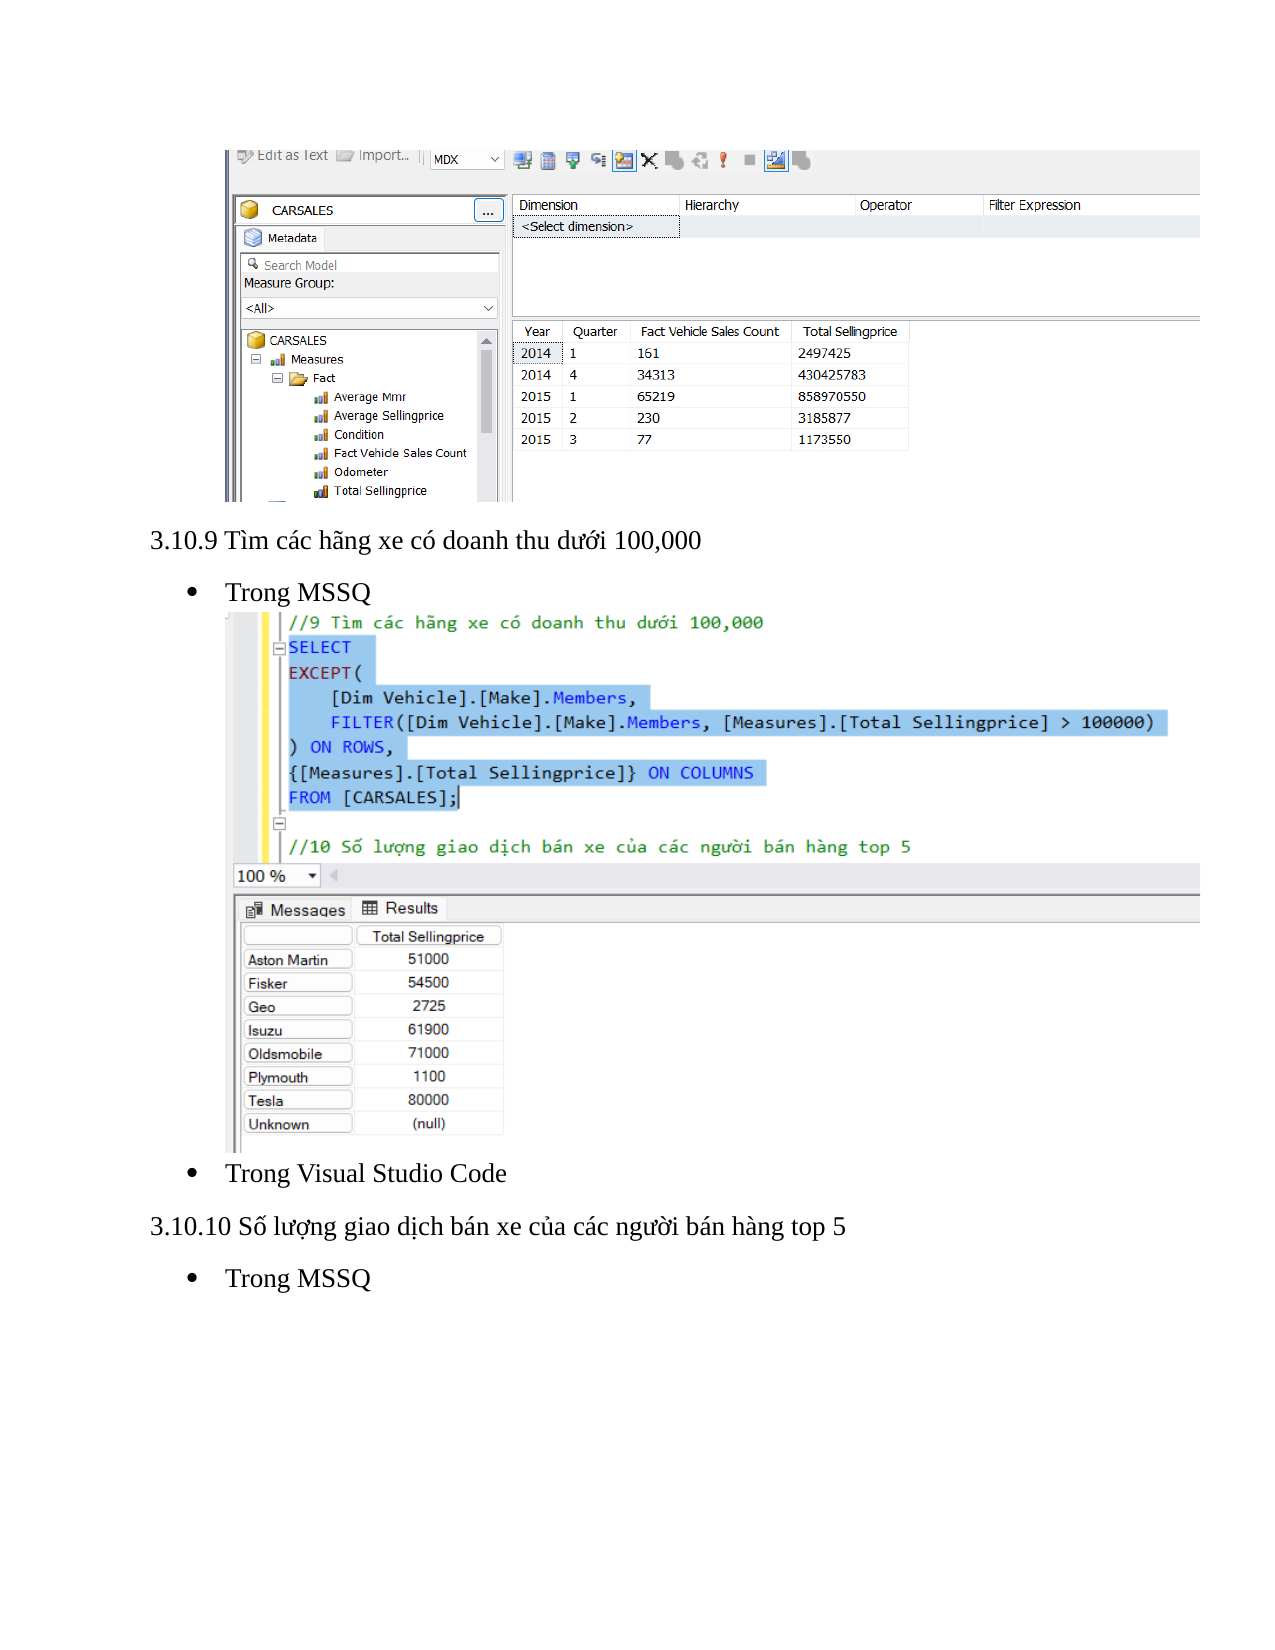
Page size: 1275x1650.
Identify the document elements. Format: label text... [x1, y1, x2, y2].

list Trong MSSQ [187, 1262, 1125, 1294]
picture [225, 150, 1200, 502]
list Trong Visual Studio Code [187, 1157, 1125, 1189]
list Trong MSSQ [187, 576, 1125, 607]
text 3.10.10 Số lượng giao dịch bán xe của các người bán hàng top 5 [150, 1210, 1125, 1241]
text 3.10.9 Tìm các hãng xe có doanh thu dưới 100,000 [150, 524, 1125, 555]
picture [225, 612, 1200, 1153]
